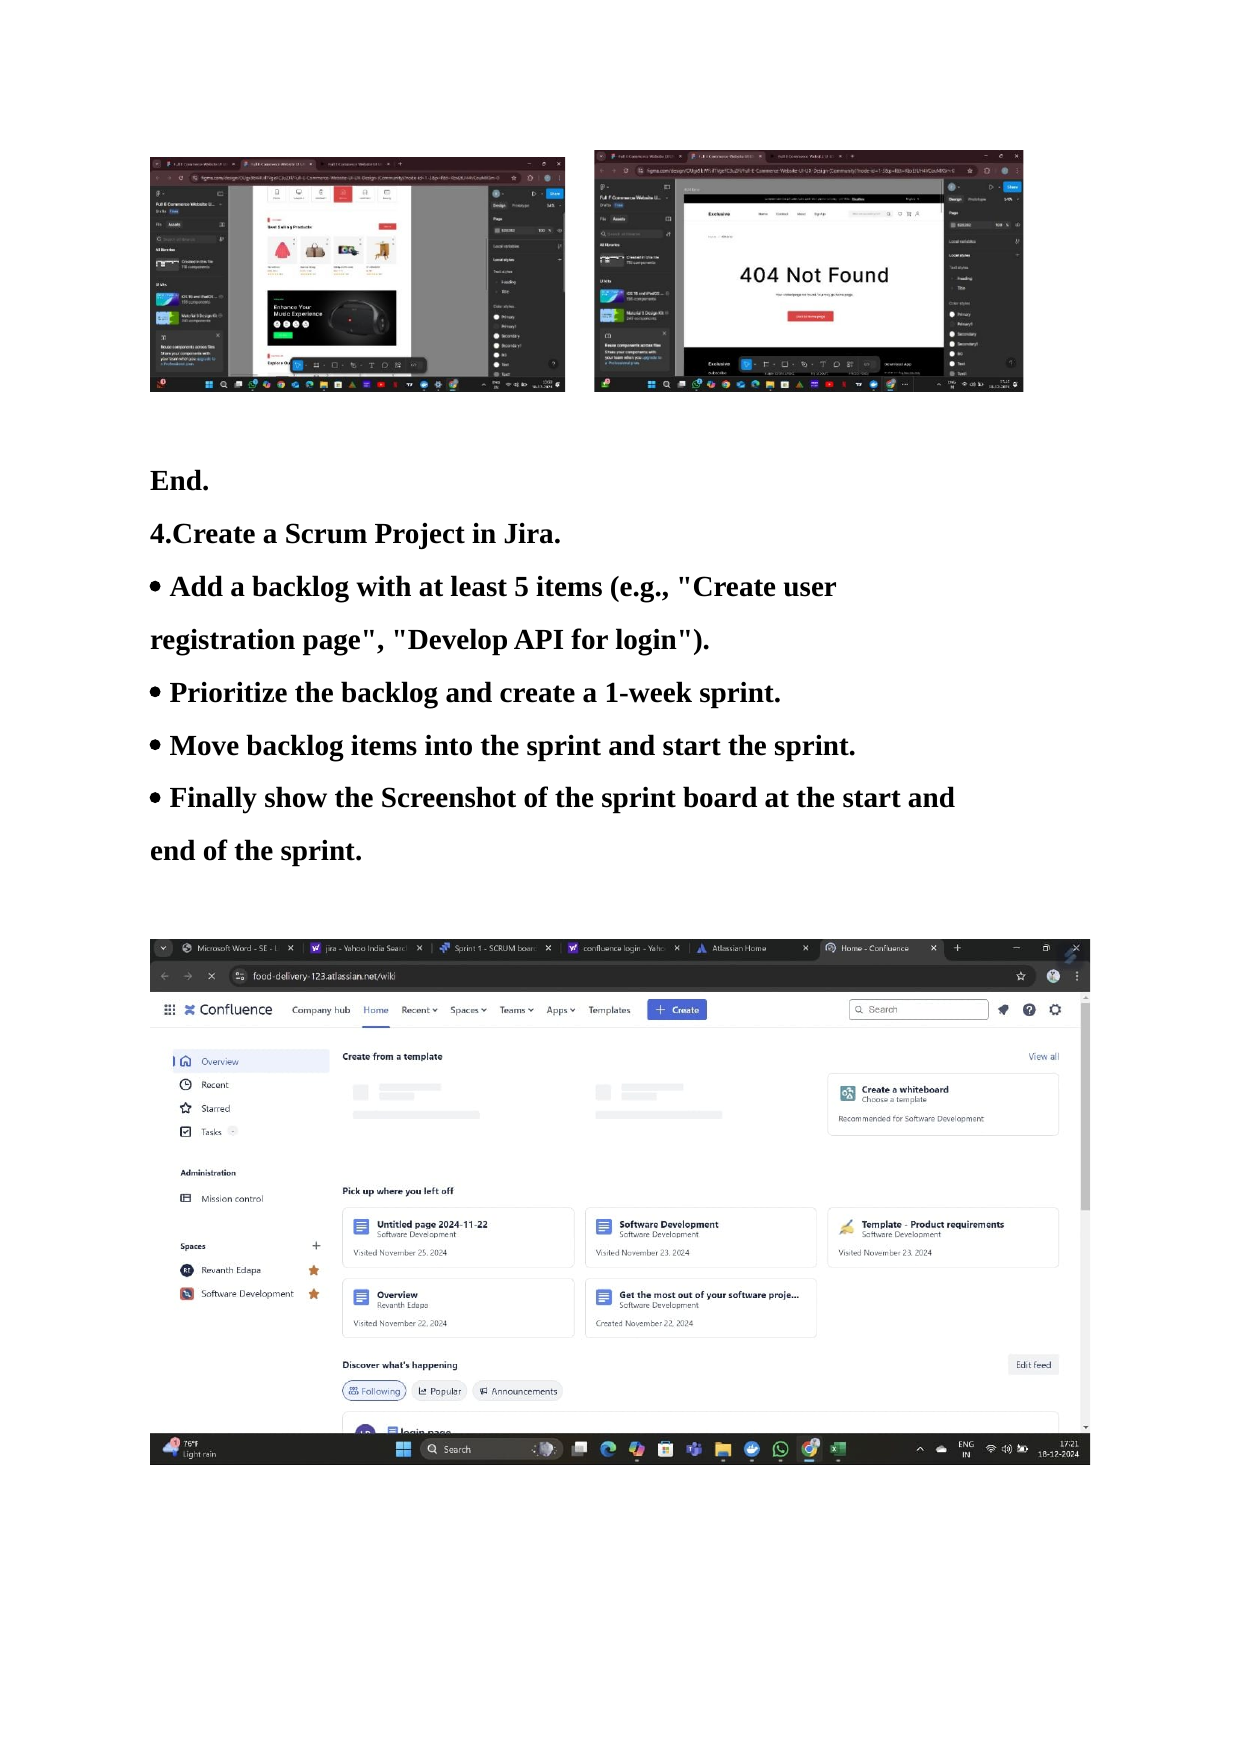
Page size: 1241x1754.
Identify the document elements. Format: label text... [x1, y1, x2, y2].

text Move backlog items into the sprint and start the sprint. [150, 728, 1090, 761]
text end of the sprint. [150, 833, 1090, 867]
picture [594, 150, 1024, 392]
picture [150, 157, 565, 392]
text 4.Create a Scrum Project in Jira. [150, 516, 1090, 550]
text End. [150, 463, 1090, 497]
text registration page", "Develop API for login"). [150, 622, 1090, 656]
text Prioritize the backlog and create a 1-week sprint. [150, 675, 1090, 708]
text Add a backlog with at least 5 items (e.g., "Create user [150, 569, 1090, 603]
text Finally show the Screenshot of the sprint board at the start and [150, 781, 1090, 814]
picture [150, 939, 1091, 1465]
